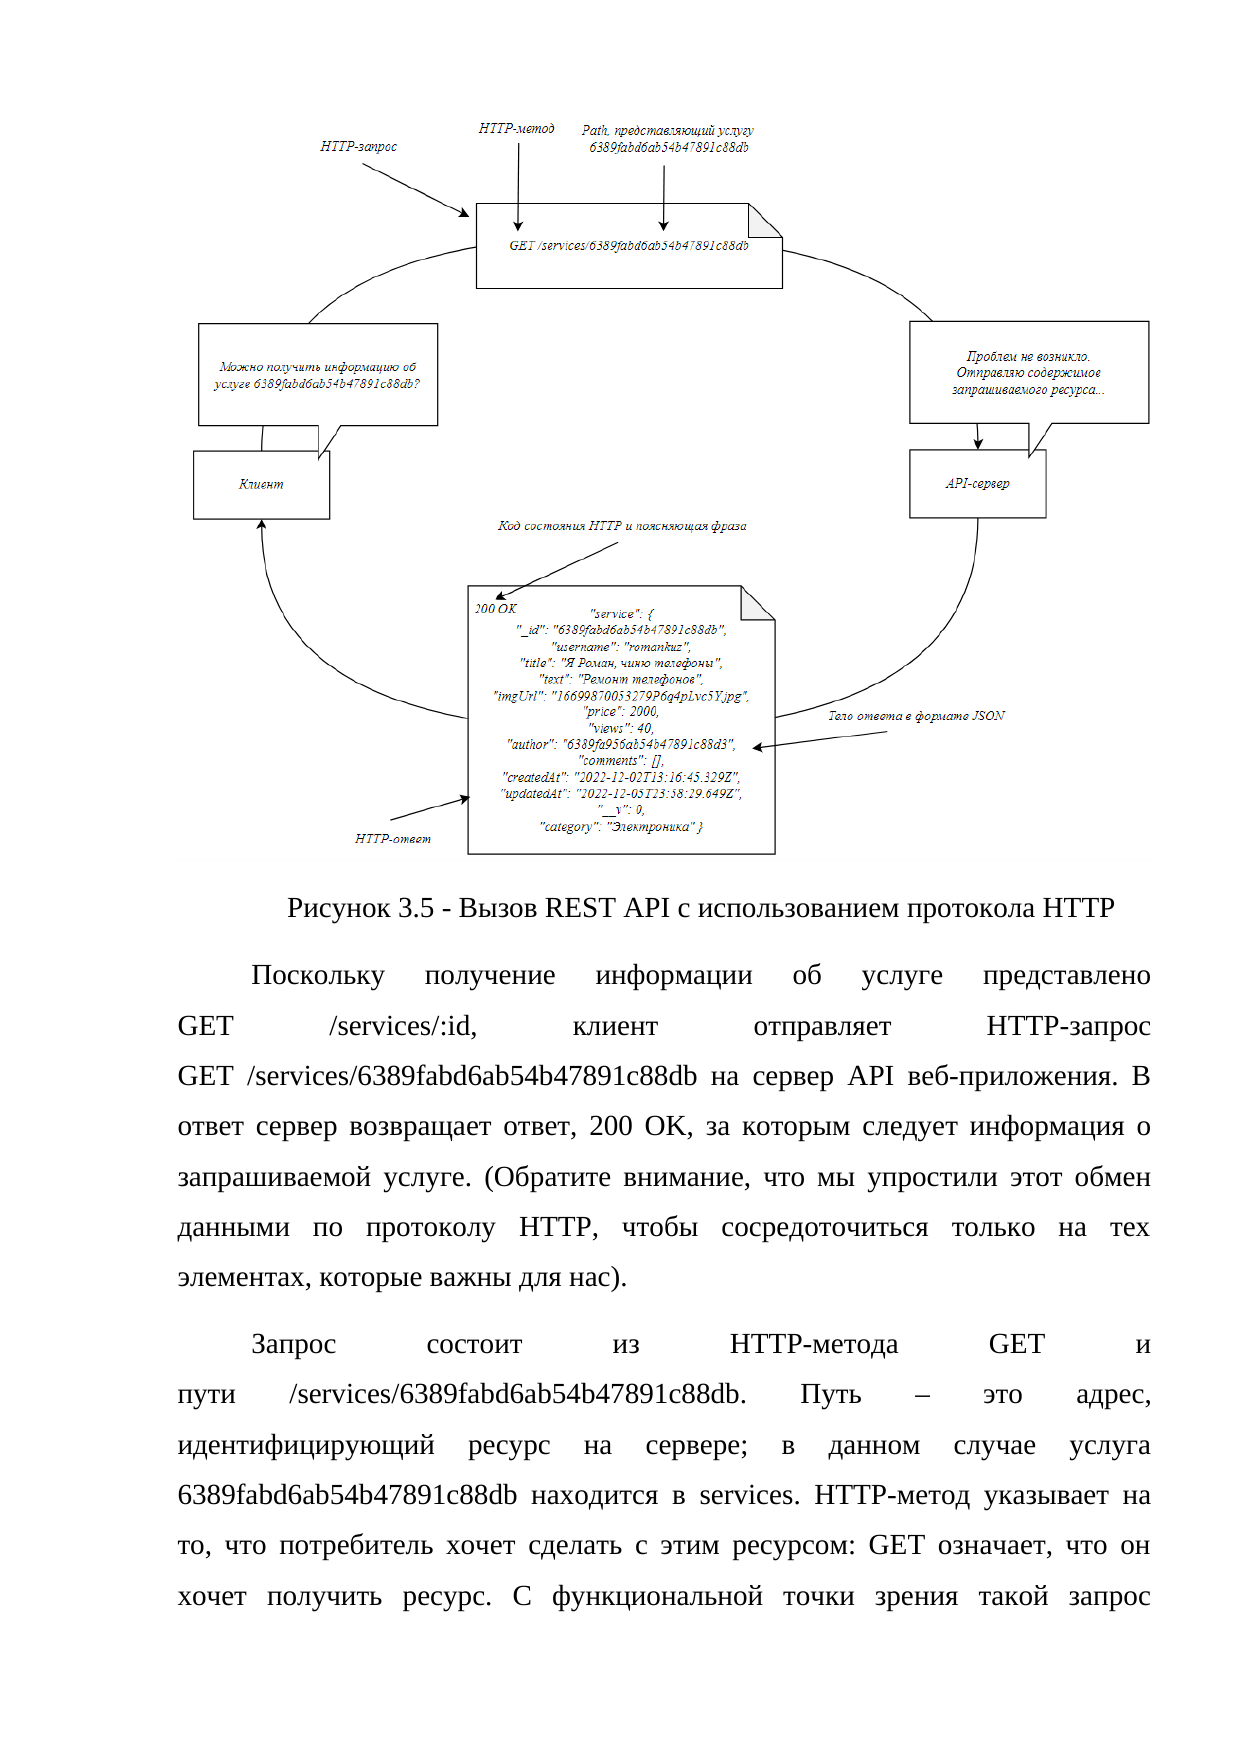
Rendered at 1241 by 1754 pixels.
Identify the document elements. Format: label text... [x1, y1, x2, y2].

picture [177, 118, 1152, 860]
text Поскольку получение информации об услуге представлено GET /services/:id, клиент отправляет HTTP-запрос GET /services/6389fabd6ab54b47891c88db на сервер API веб-приложения. В ответ сервер возвращает ответ, 200 OK, за которым следует информация о запрашиваемой услуге. (Обратите внимание, что мы упростили этот обмен данными по протоколу HTTP, чтобы сосредоточиться только на тех элементах, которые важны для нас). [177, 957, 1152, 1293]
text Рисунок 3.5 - Вызов REST API с использованием протокола HTTP [177, 890, 1152, 924]
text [177, 1326, 1152, 1611]
